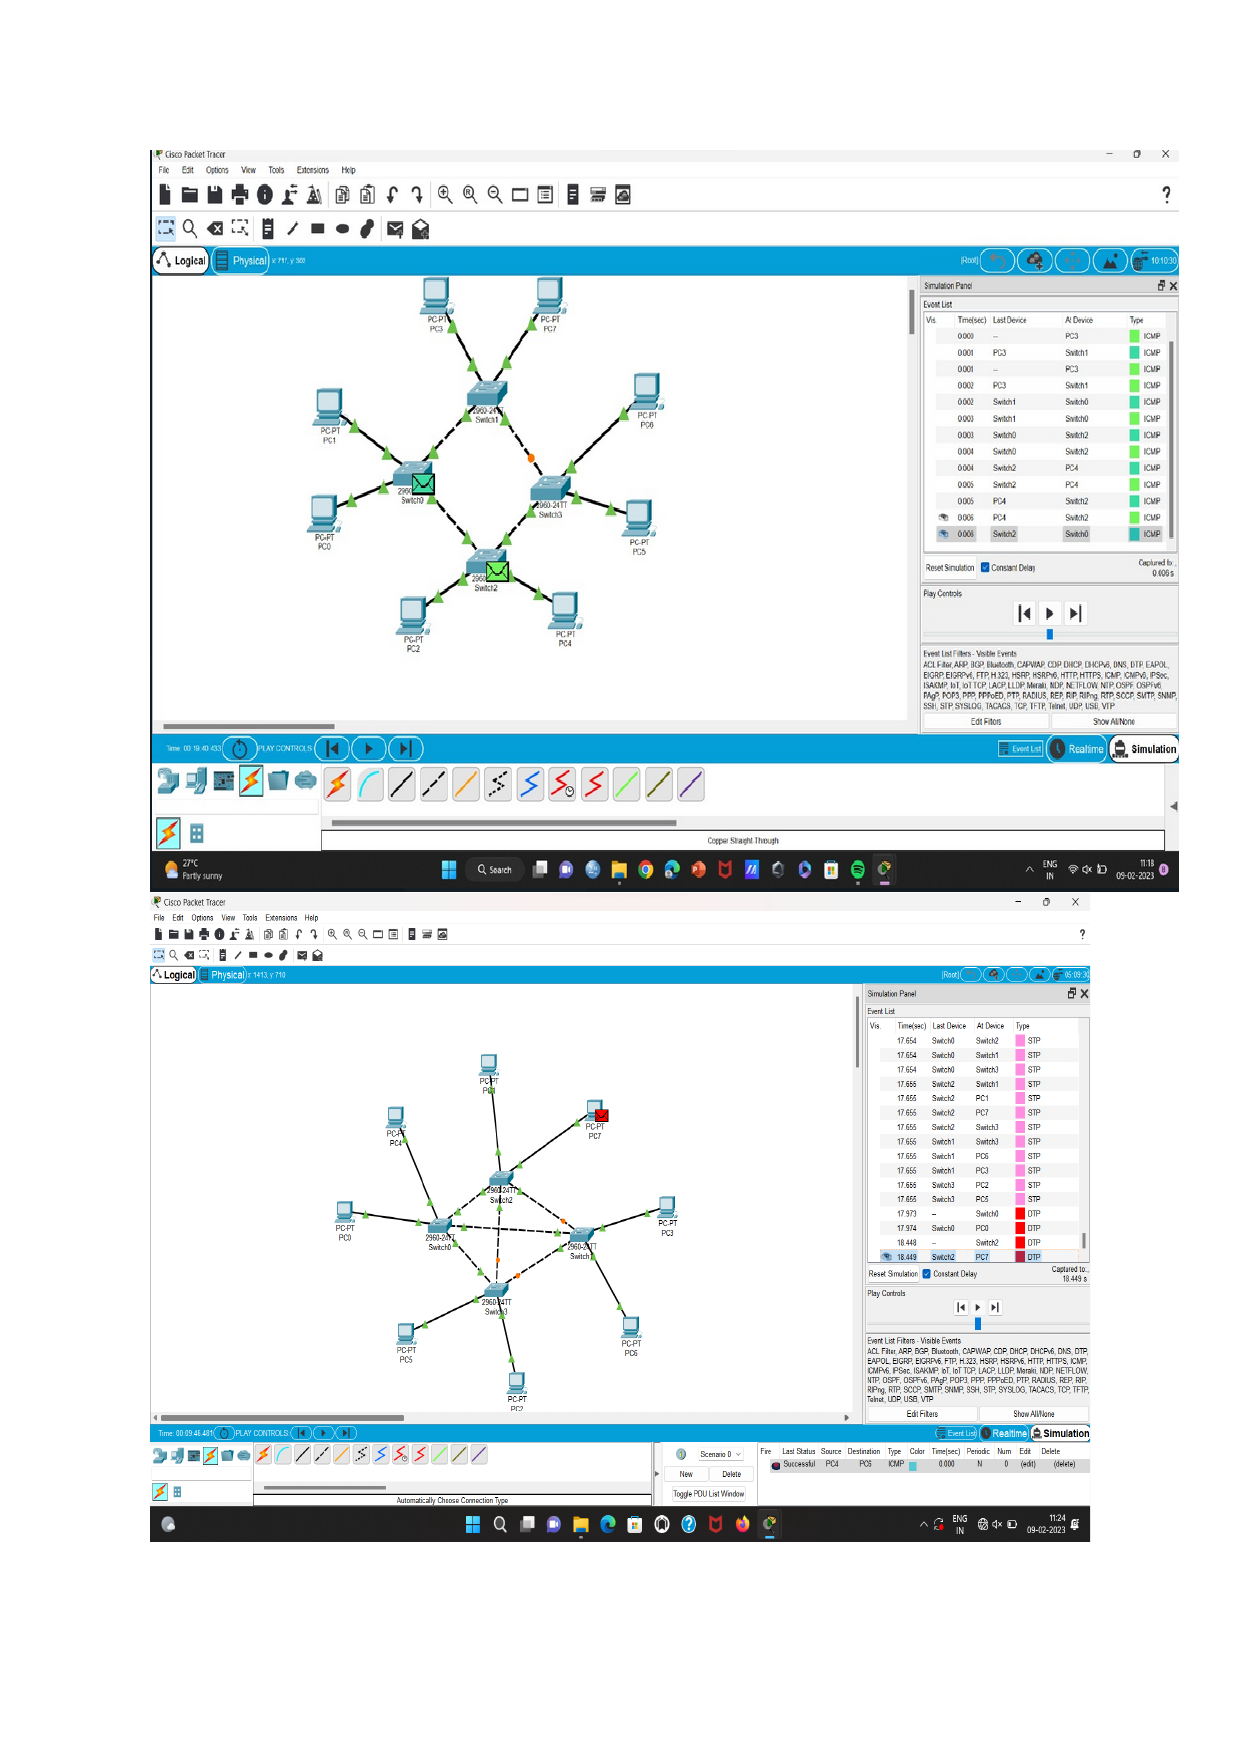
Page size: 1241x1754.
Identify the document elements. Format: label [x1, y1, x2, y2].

picture [1104, 261, 1115, 269]
picture [150, 150, 1179, 892]
picture [150, 893, 1091, 1542]
picture [1170, 256, 1179, 262]
picture [982, 1428, 990, 1438]
picture [990, 970, 997, 978]
